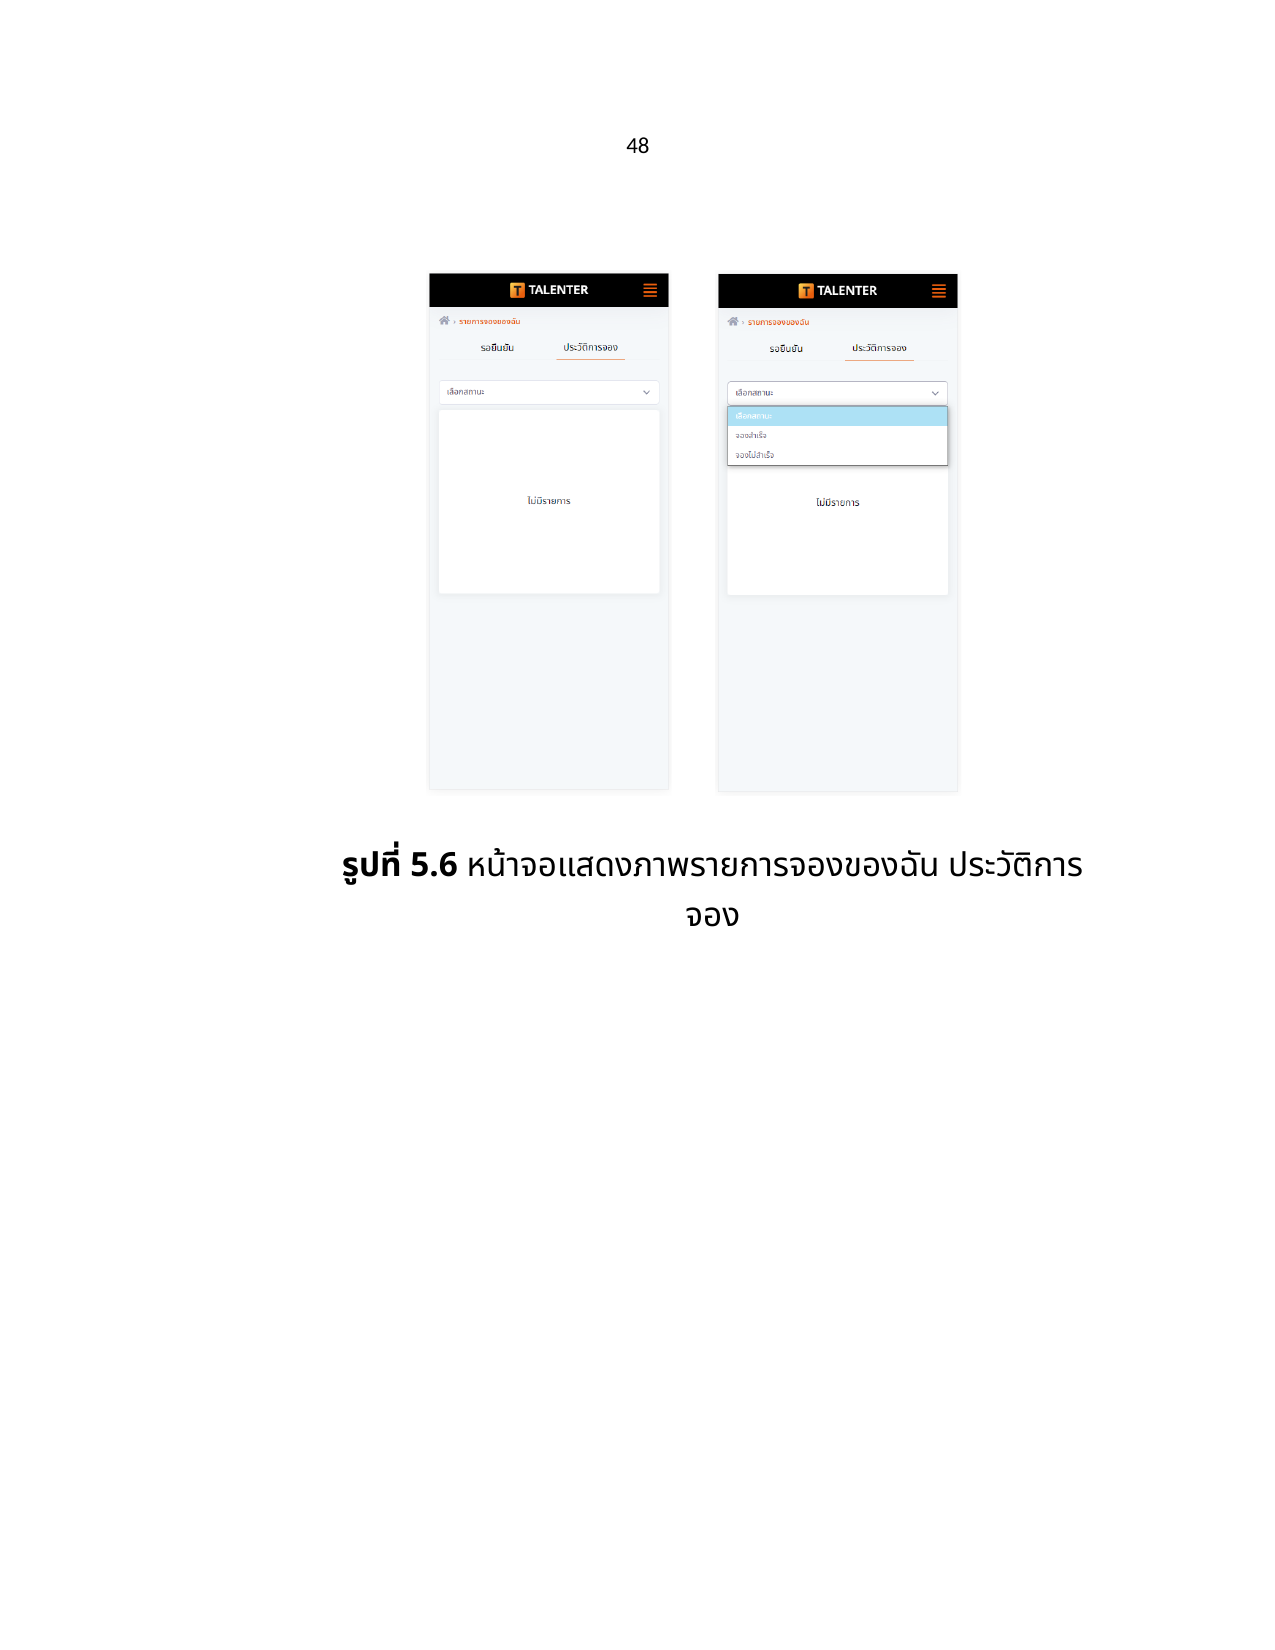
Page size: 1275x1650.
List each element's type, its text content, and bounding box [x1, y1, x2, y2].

list รูปที่ 5.6 หน้าจอแสดงภาพรายการจองของฉัน ประวัติการจอง [337, 841, 1087, 942]
picture [715, 270, 962, 796]
picture [426, 270, 672, 796]
